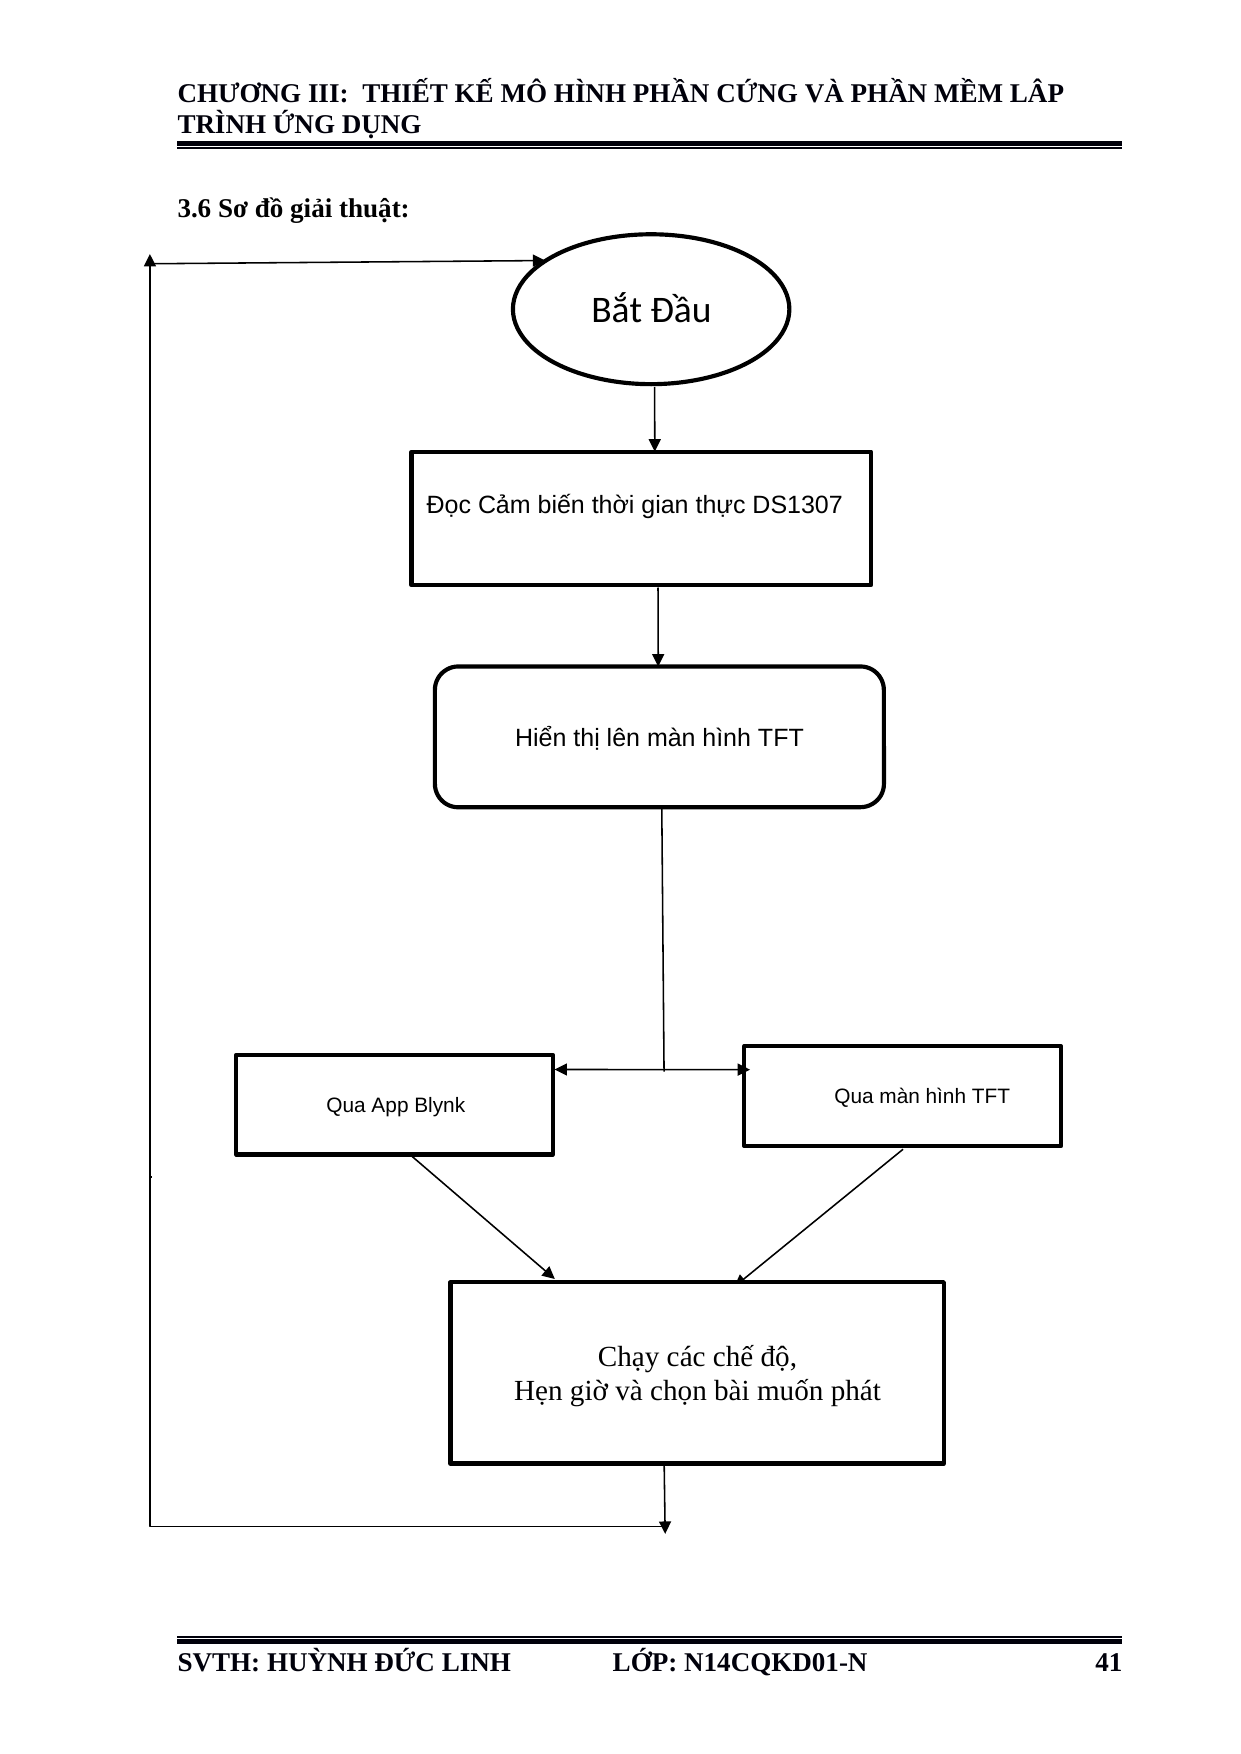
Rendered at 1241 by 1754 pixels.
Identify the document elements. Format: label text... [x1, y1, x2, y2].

subtitle 3.6 Sơ đồ giải thuật: [177, 192, 1122, 223]
